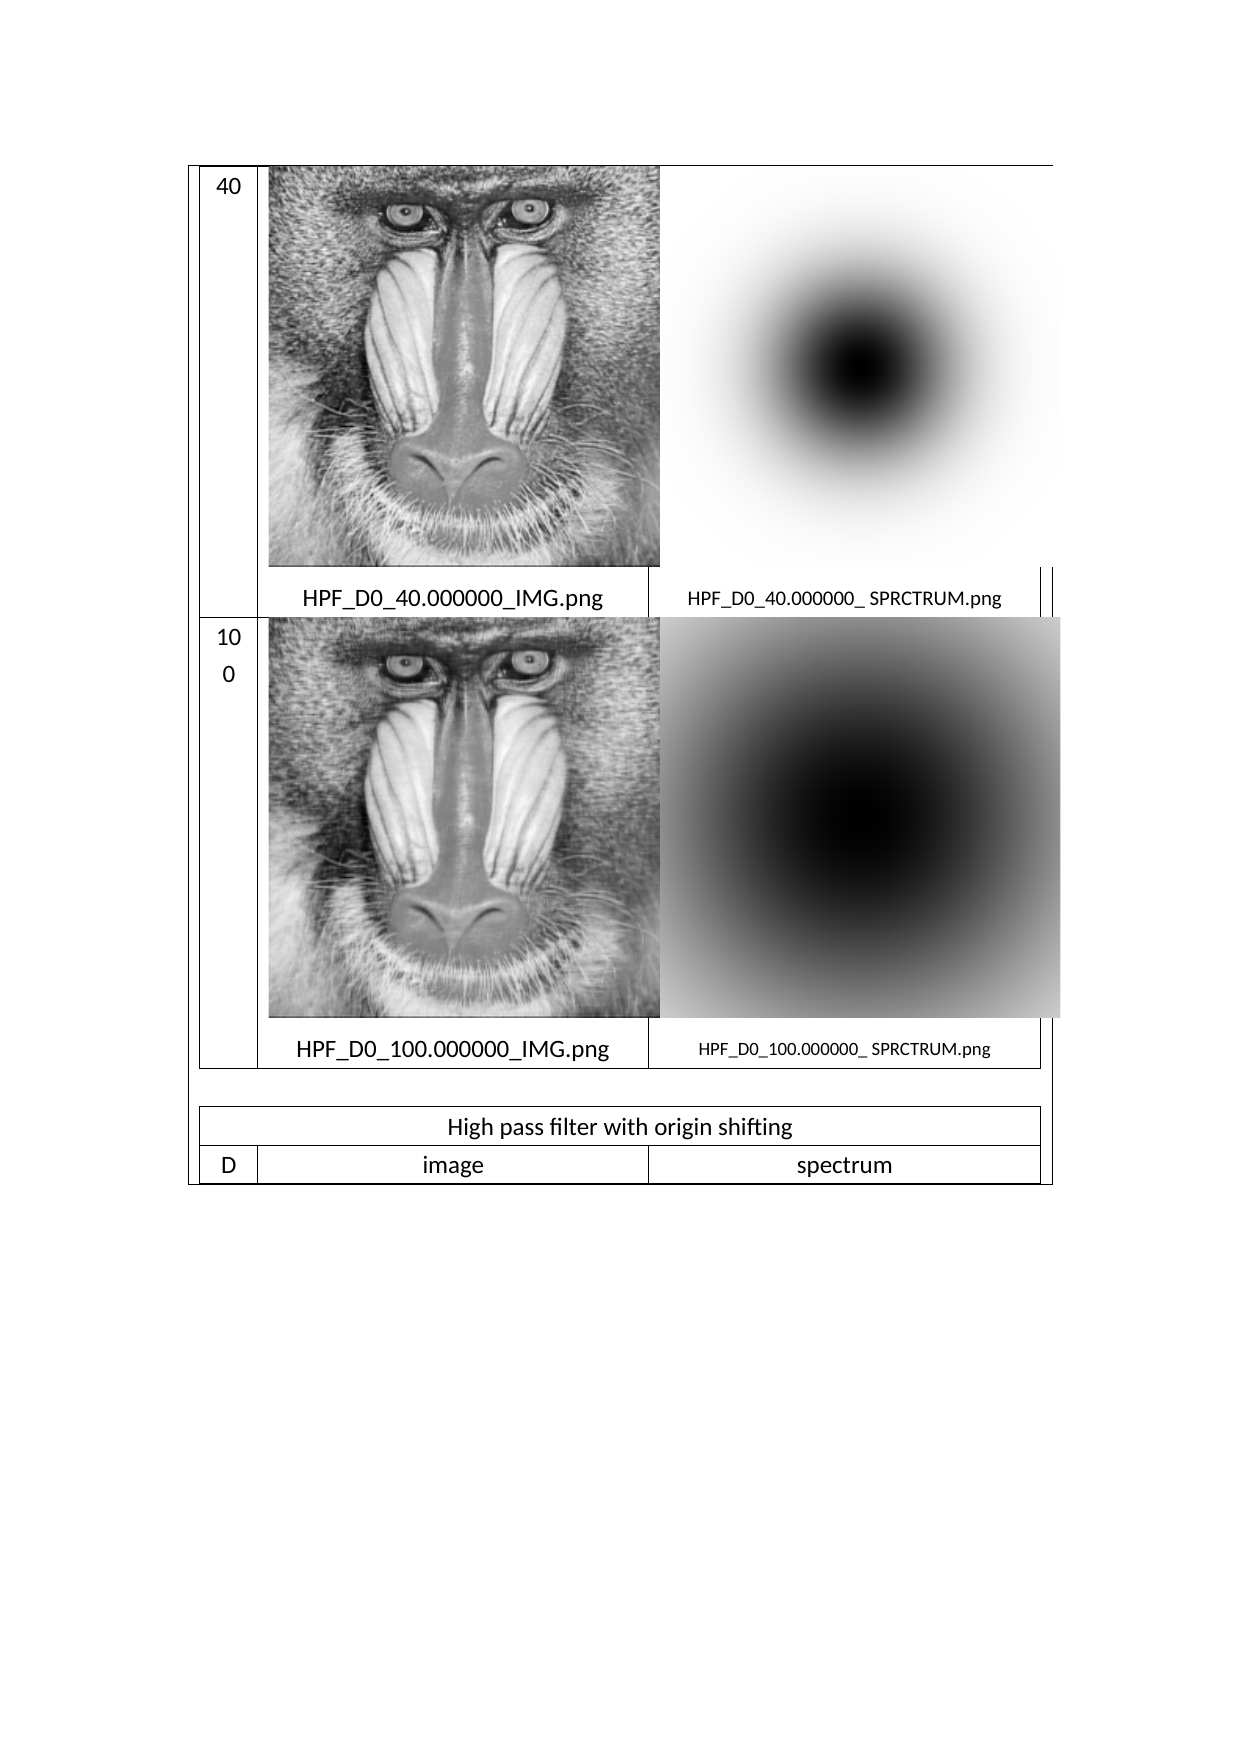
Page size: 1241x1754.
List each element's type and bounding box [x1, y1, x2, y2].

picture [268, 617, 1061, 1018]
picture [268, 166, 1061, 567]
table_cell [189, 166, 1052, 1184]
